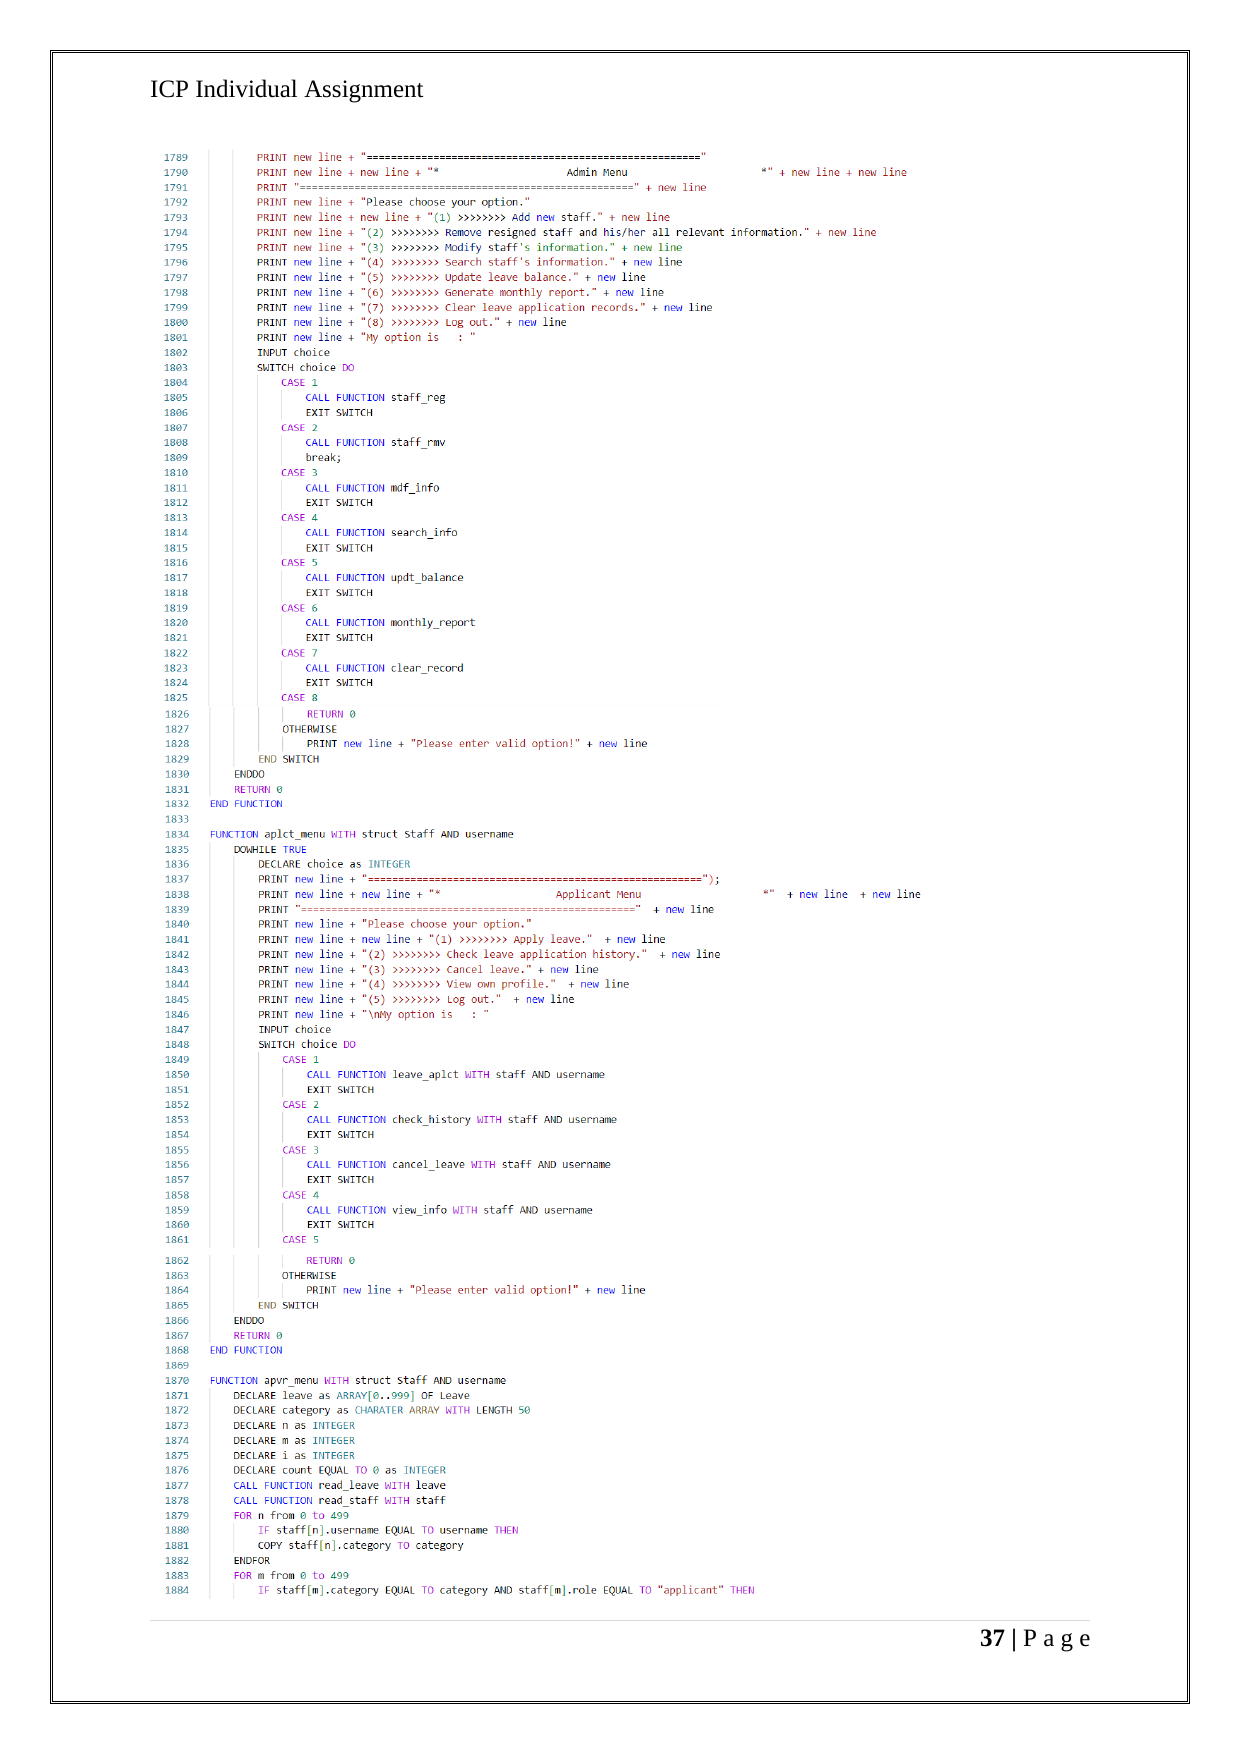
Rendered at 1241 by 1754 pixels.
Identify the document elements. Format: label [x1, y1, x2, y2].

picture [150, 150, 1091, 706]
picture [150, 1255, 1091, 1599]
picture [150, 707, 1091, 1248]
